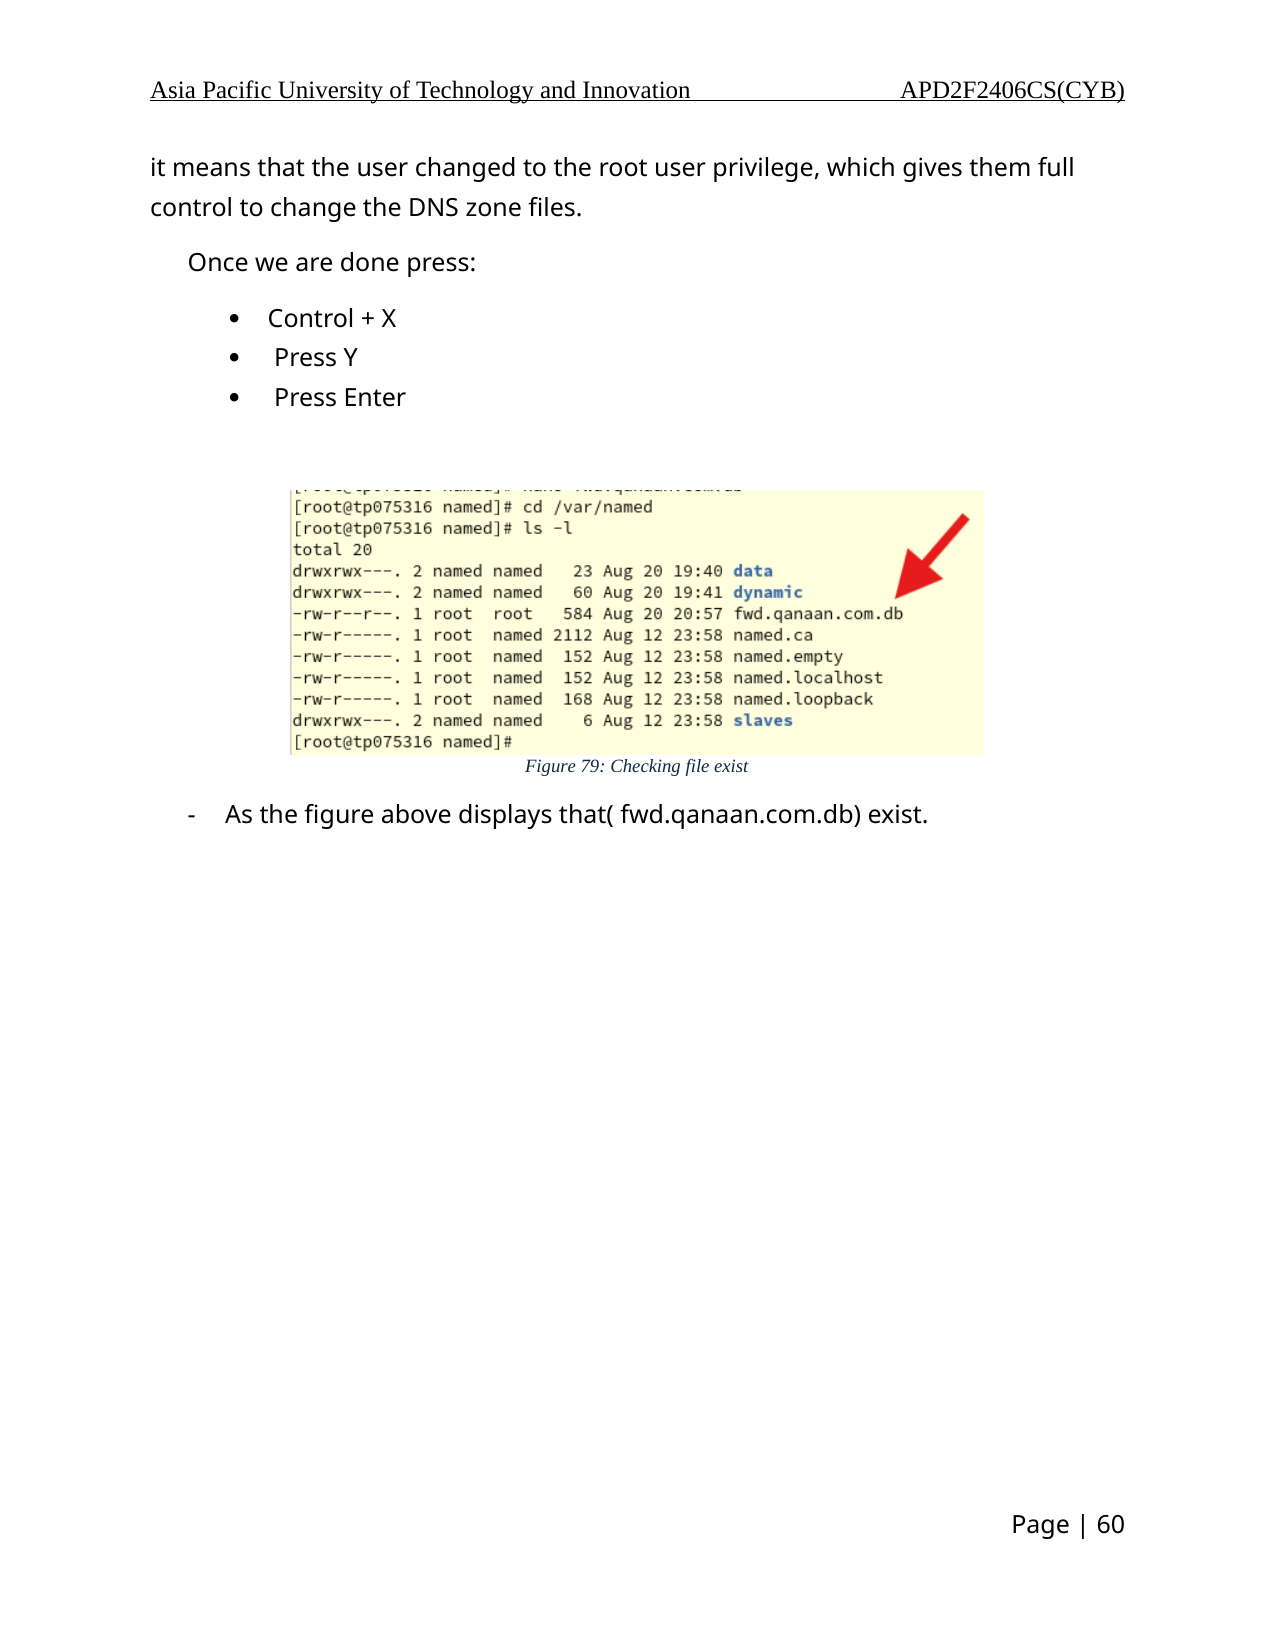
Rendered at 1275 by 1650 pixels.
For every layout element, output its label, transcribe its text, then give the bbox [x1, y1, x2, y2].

text Once we are done press: [187, 245, 1125, 279]
list Control + X [230, 301, 1125, 335]
picture [290, 490, 985, 755]
list Press Enter [230, 379, 1125, 413]
list As the figure above displays that( fwd.qanaan.com.db) exist. [187, 797, 1125, 831]
list Press Y [230, 340, 1125, 374]
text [150, 150, 1125, 223]
